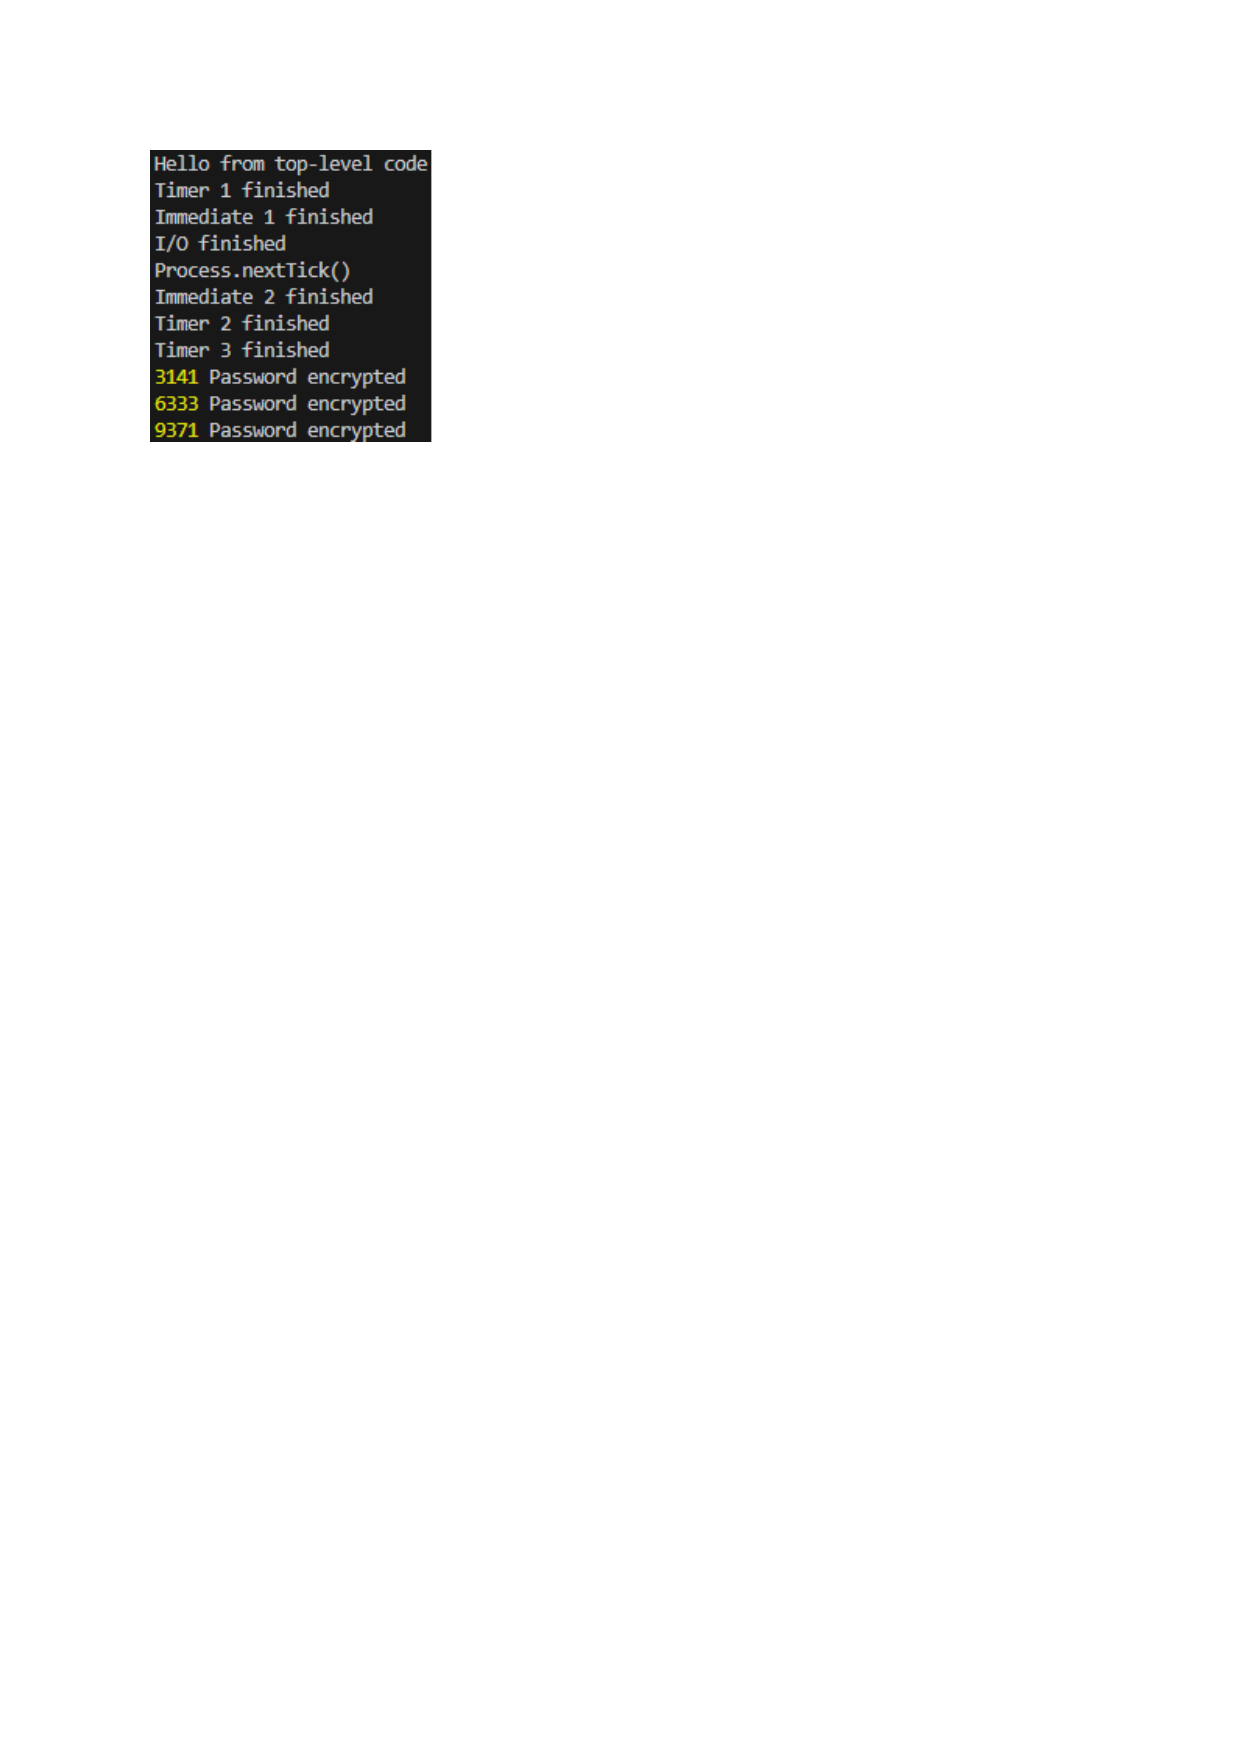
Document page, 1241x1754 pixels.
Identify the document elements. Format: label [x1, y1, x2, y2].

picture [150, 150, 432, 442]
